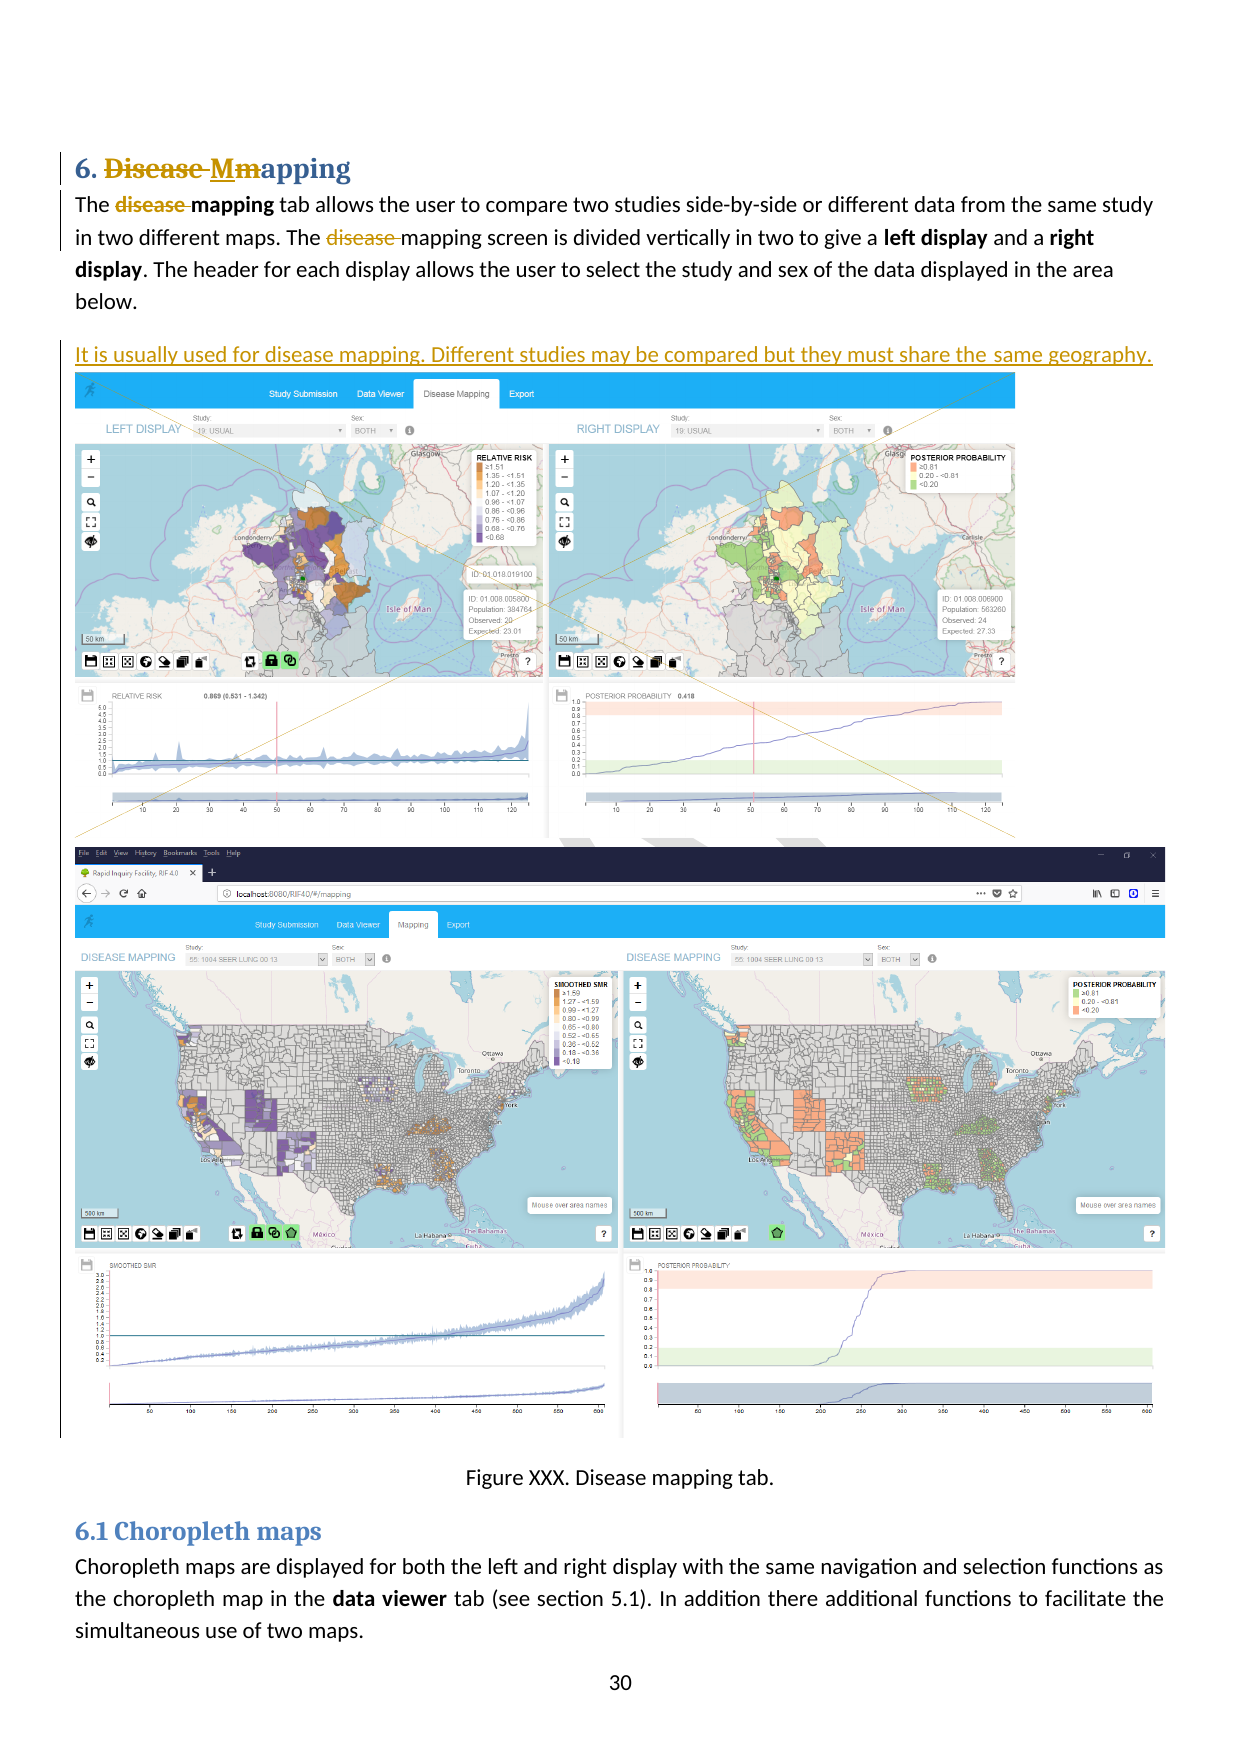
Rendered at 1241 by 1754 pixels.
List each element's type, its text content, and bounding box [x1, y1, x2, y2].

picture [75, 847, 1166, 1438]
subtitle 6. apping [75, 152, 1165, 185]
text Choropleth maps are displayed for both the left and right display with the same navigation and selection functions as the choropleth map in the data viewer tab (see section 5.1). In addition there additional functions to facilitate the simultaneous use of two maps. [75, 1552, 1165, 1644]
picture [75, 373, 543, 836]
picture [547, 373, 1016, 837]
subtitle 6.1 Choropleth maps [75, 1516, 1165, 1547]
text Figure XXX. Disease mapping tab. [75, 1463, 1165, 1491]
picture [77, 606, 1013, 838]
picture [77, 372, 1013, 604]
text The mapping tab allows the user to compare two studies side-by-side or different data from the same study in two different maps. The mapping screen is divided vertically in two to give a left display and a right display. The header for each display allows the user to select the study and sex of the data displayed in the area below. [75, 190, 1165, 315]
